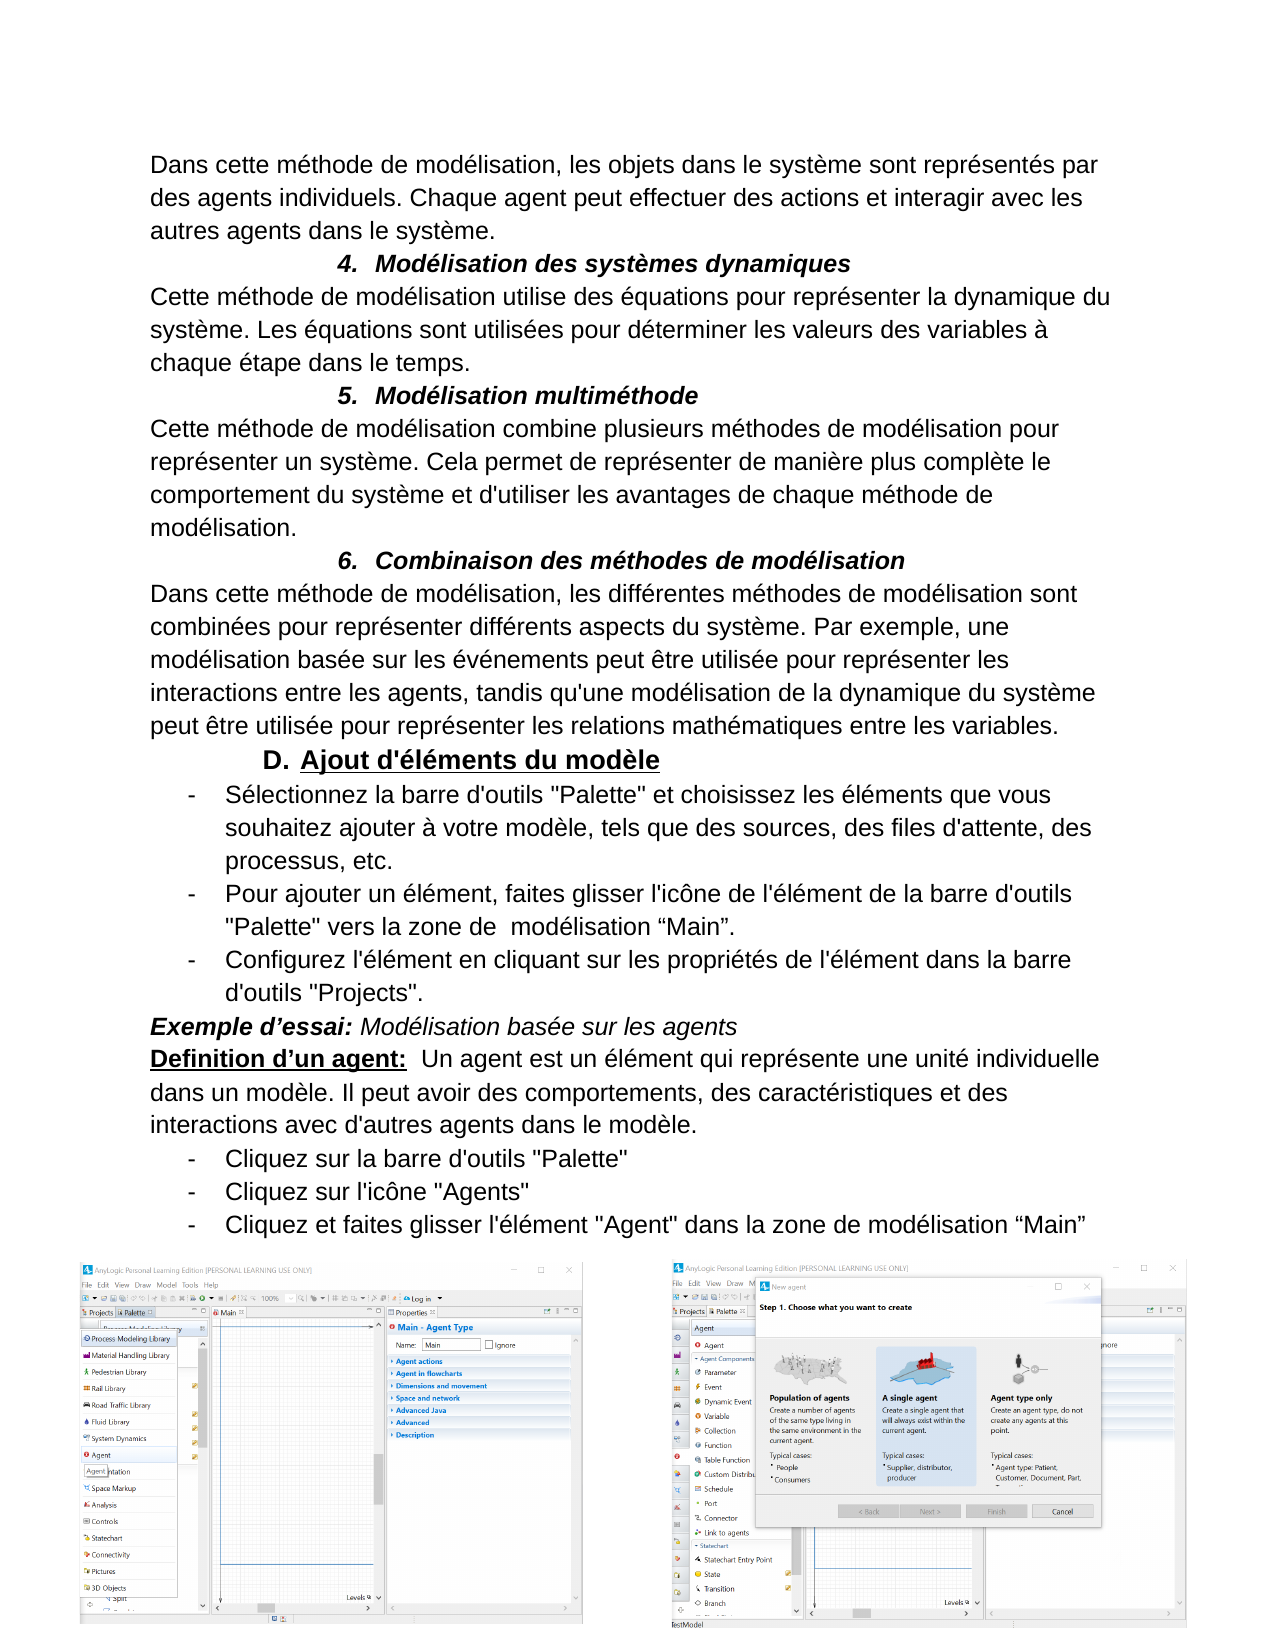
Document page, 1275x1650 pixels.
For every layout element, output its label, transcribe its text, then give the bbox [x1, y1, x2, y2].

list Sélectionnez la barre d'outils "Palette" et choisissez les éléments que vous souhaitez ajouter à votre modèle, tels que des sources, des files d'attente, des processus, etc. [187, 780, 1125, 875]
list Cliquez sur l'icône "Agents" [187, 1177, 1125, 1205]
list Combinaison des méthodes de modélisation [337, 546, 1125, 575]
text Cette méthode de modélisation utilise des équations pour représenter la dynamique du système. Les équations sont utilisées pour déterminer les valeurs des variables à chaque étape dans le temps. [150, 282, 1125, 377]
list Pour ajouter un élément, faites glisser l'icône de l'élément de la barre d'outils "Palette" vers la zone de modélisation “Main”. [187, 879, 1125, 941]
text Dans cette méthode de modélisation, les différentes méthodes de modélisation sont combinées pour représenter différents aspects du système. Par exemple, une modélisation basée sur les événements peut être utilisée pour représenter les interactions entre les agents, tandis qu'une modélisation de la dynamique du système peut être utilisée pour représenter les relations mathématiques entre les variables. [150, 579, 1125, 740]
list Cliquez et faites glisser l'élément "Agent" dans la zone de modélisation “Main” [187, 1209, 1125, 1238]
list Modélisation des systèmes dynamiques [337, 249, 1125, 278]
text Cette méthode de modélisation combine plusieurs méthodes de modélisation pour représenter un système. Cela permet de représenter de manière plus complète le comportement du système et d'utiliser les avantages de chaque méthode de modélisation. [150, 414, 1125, 542]
text Dans cette méthode de modélisation, les objets dans le système sont représentés par des agents individuels. Chaque agent peut effectuer des actions et interagir avec les autres agents dans le système. [150, 150, 1125, 245]
list Ajout d'éléments du modèle [262, 744, 1125, 776]
picture [671, 1259, 1187, 1628]
text Definition d’un agent: Un agent est un élément qui représente une unité individuelle dans un modèle. Il peut avoir des comportements, des caractéristiques et des interactions avec d'autres agents dans le modèle. [150, 1044, 1125, 1139]
list Cliquez sur la barre d'outils "Palette" [187, 1143, 1125, 1172]
text Exemple d’essai: Modélisation basée sur les agents [150, 1011, 1125, 1040]
list Modélisation multiméthode [337, 381, 1125, 410]
picture [79, 1262, 583, 1624]
list Configurez l'élément en cliquant sur les propriétés de l'élément dans la barre d'outils "Projects". [187, 945, 1125, 1007]
